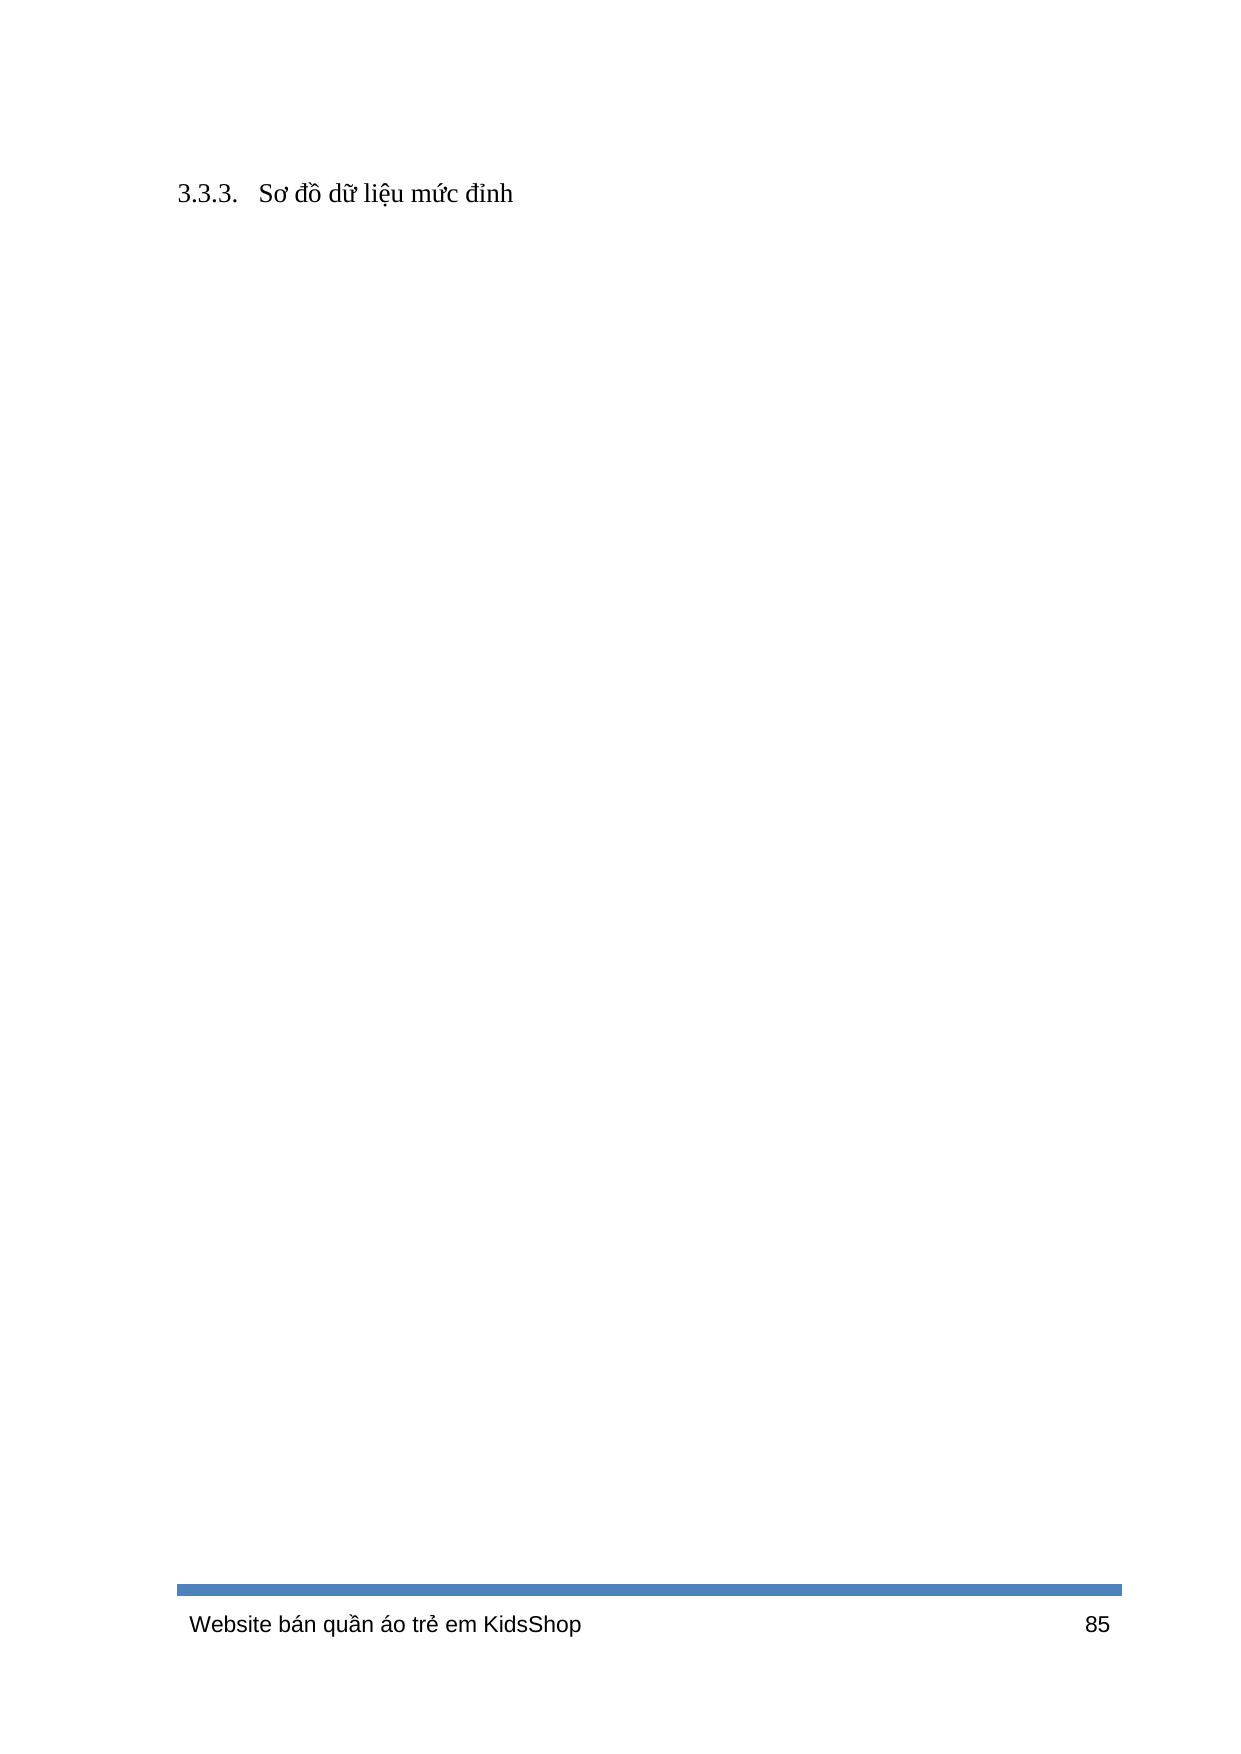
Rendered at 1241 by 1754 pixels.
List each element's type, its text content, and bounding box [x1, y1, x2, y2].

subtitle 3.3.3. Sơ đồ dữ liệu mức đỉnh [177, 177, 1122, 208]
